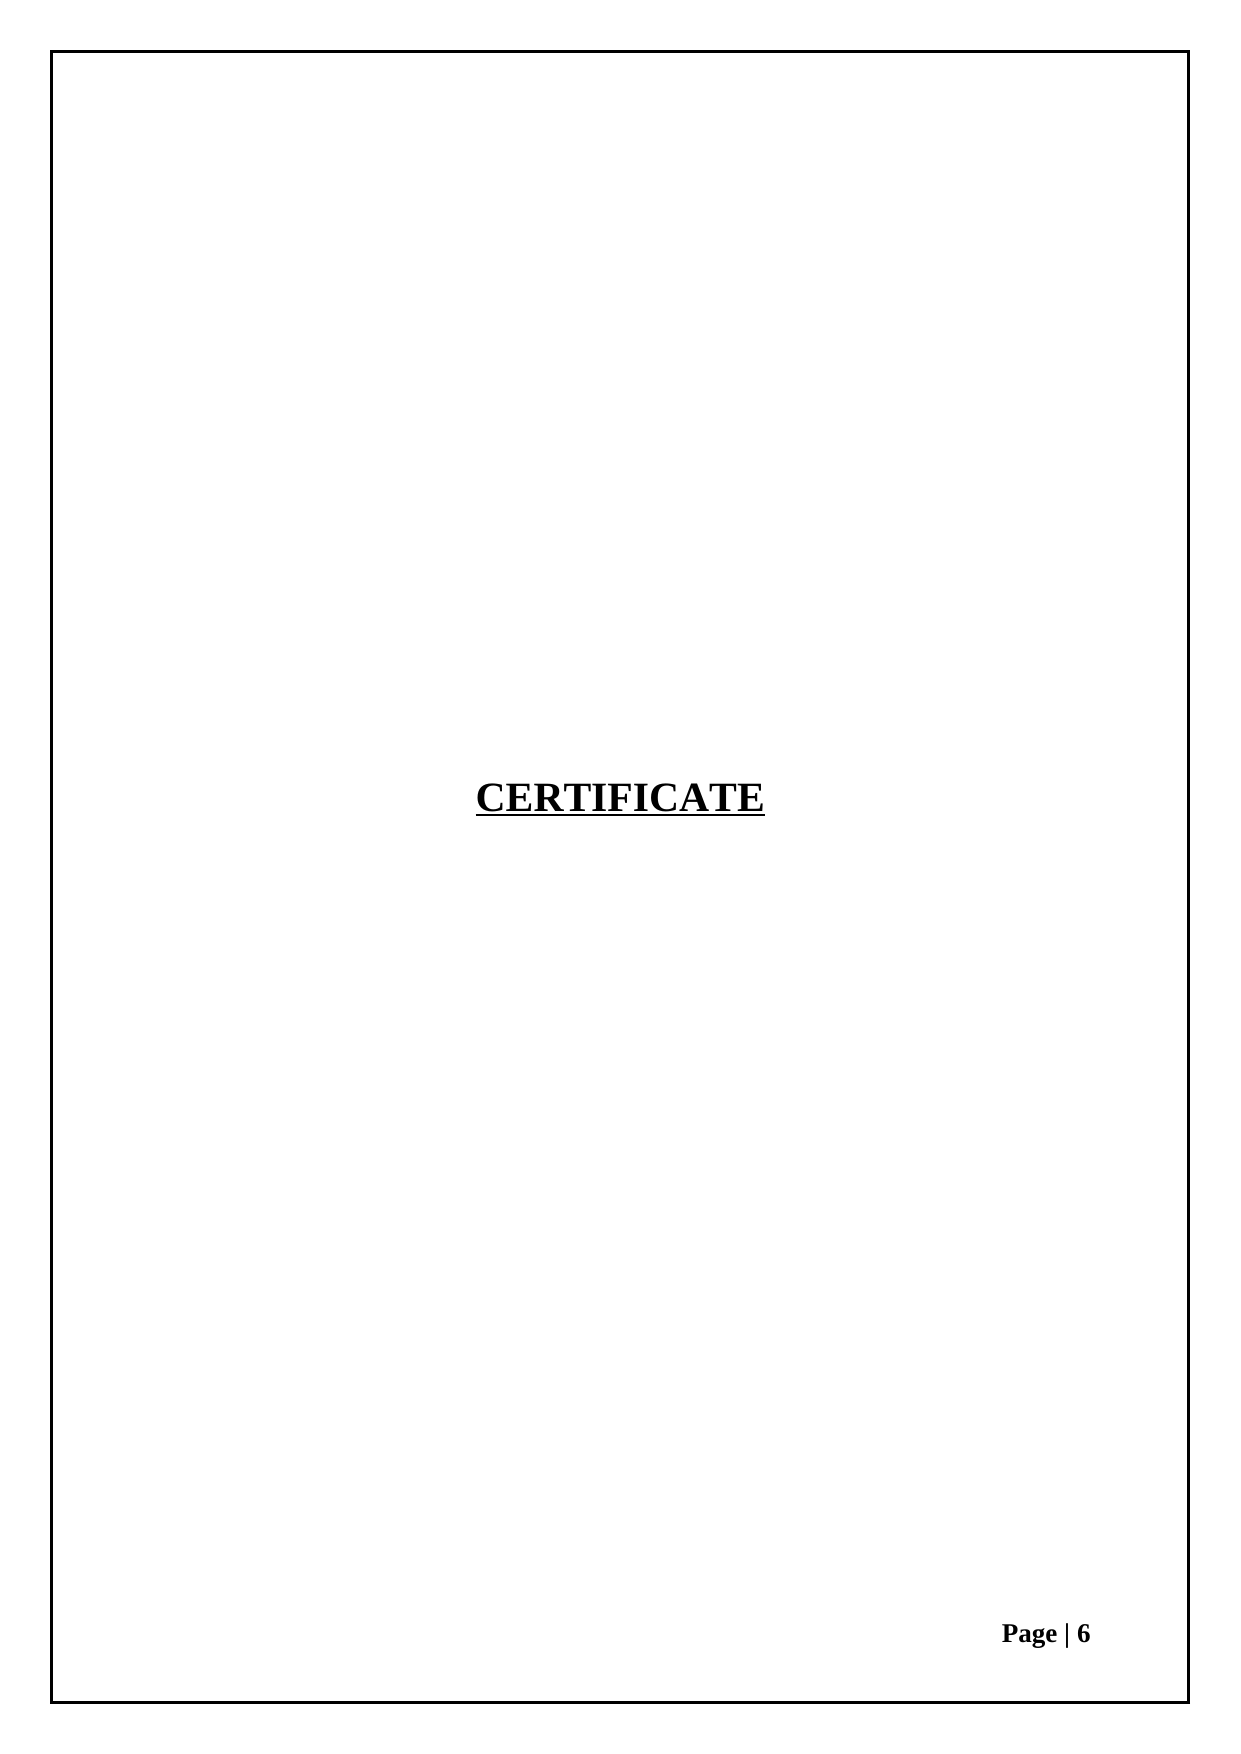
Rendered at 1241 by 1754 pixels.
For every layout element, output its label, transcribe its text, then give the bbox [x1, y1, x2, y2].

text CERTIFICATE [150, 772, 1090, 820]
